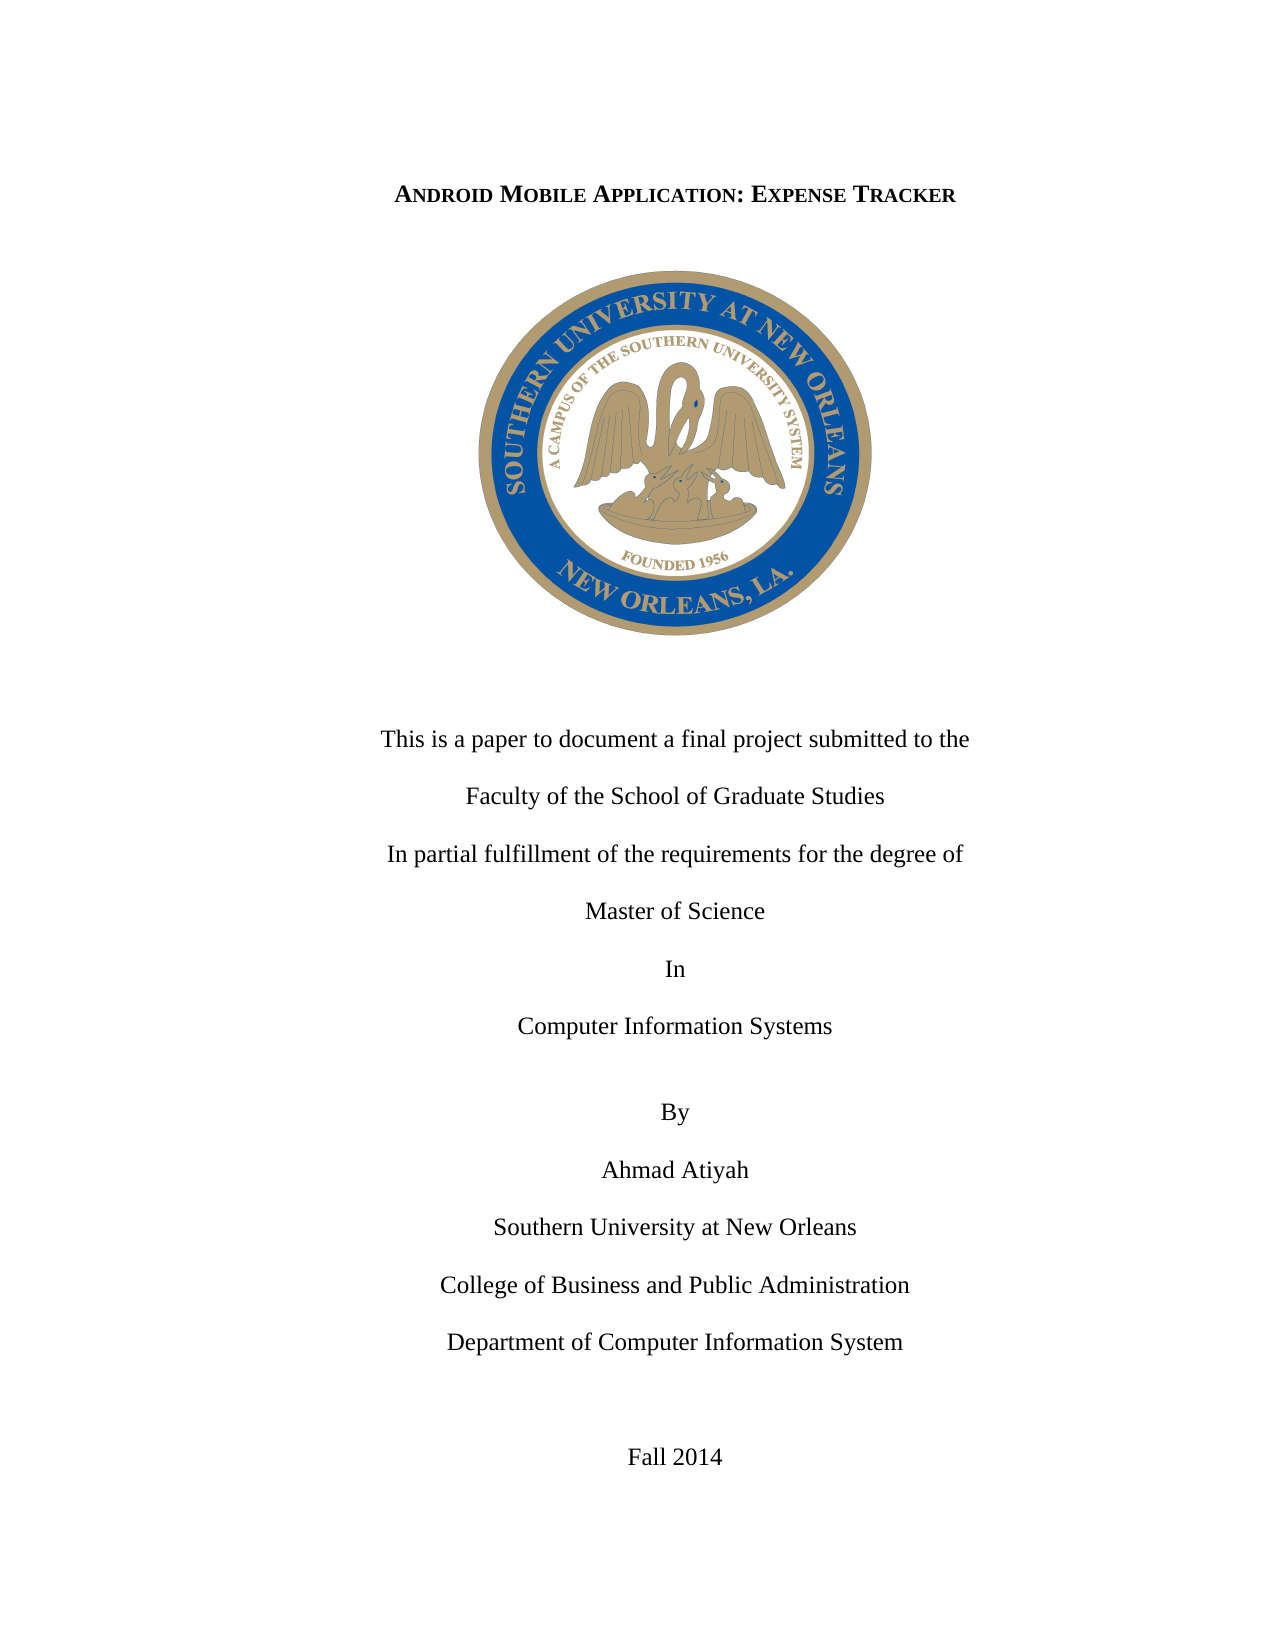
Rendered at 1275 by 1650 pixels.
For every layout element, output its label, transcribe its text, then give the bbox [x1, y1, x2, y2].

text College of Business and Public Administration [225, 1270, 1125, 1299]
text This is a paper to document a final project submitted to the [225, 724, 1125, 752]
text Ahmad Atiyah [225, 1155, 1125, 1184]
text Computer Information Systems [225, 1011, 1125, 1040]
text Southern University at New Orleans [225, 1212, 1125, 1241]
text Master of Science [225, 896, 1125, 925]
text Department of Computer Information System [225, 1327, 1125, 1356]
picture [473, 264, 877, 638]
text Fall 2014Abstract [225, 1442, 1125, 1471]
text Android Mobile Application: Expense Tracker [225, 179, 1125, 207]
text In [225, 954, 1125, 982]
text In partial fulfillment of the requirements for the degree of [225, 839, 1125, 867]
text Faculty of the School of Graduate Studies [225, 781, 1125, 810]
text By [225, 1097, 1125, 1126]
